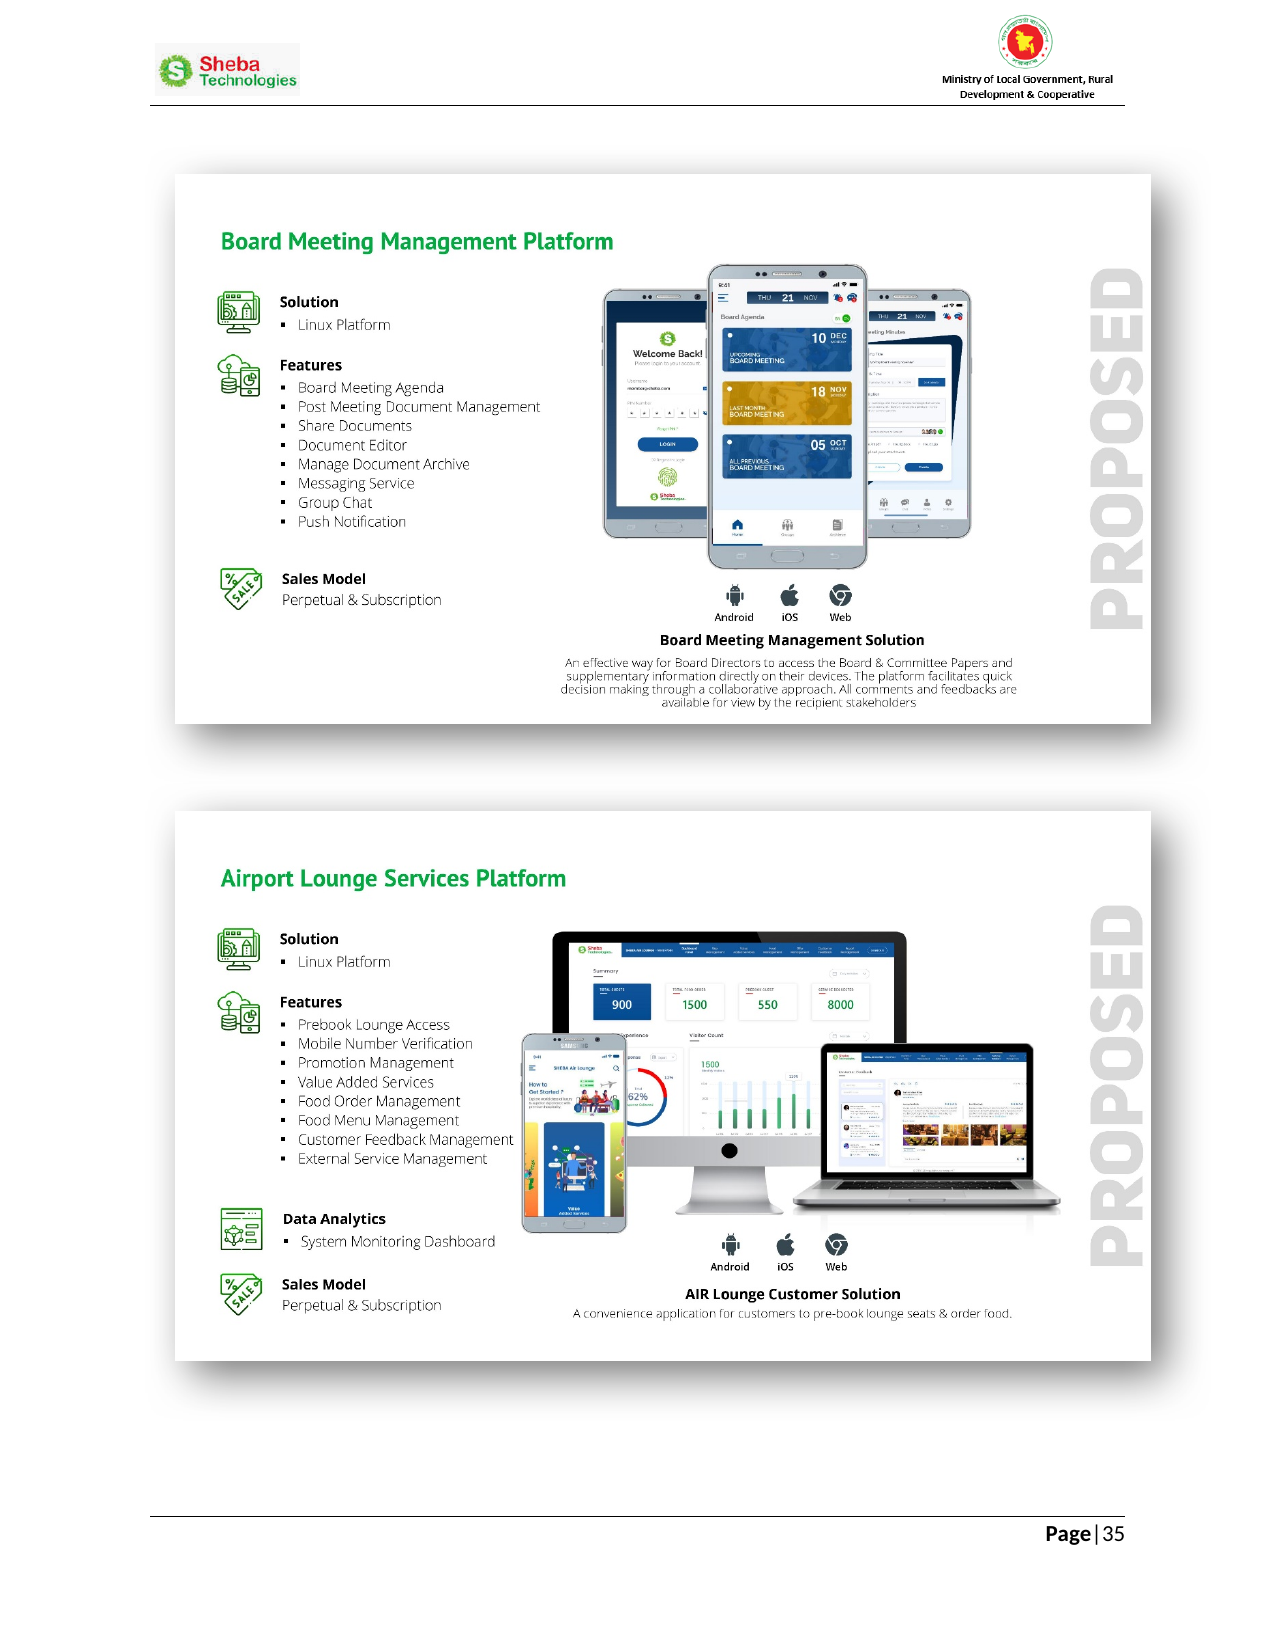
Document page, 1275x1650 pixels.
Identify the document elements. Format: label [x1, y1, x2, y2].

picture [154, 43, 300, 96]
picture [175, 174, 1151, 724]
picture [175, 811, 1151, 1361]
picture [937, 10, 1117, 101]
